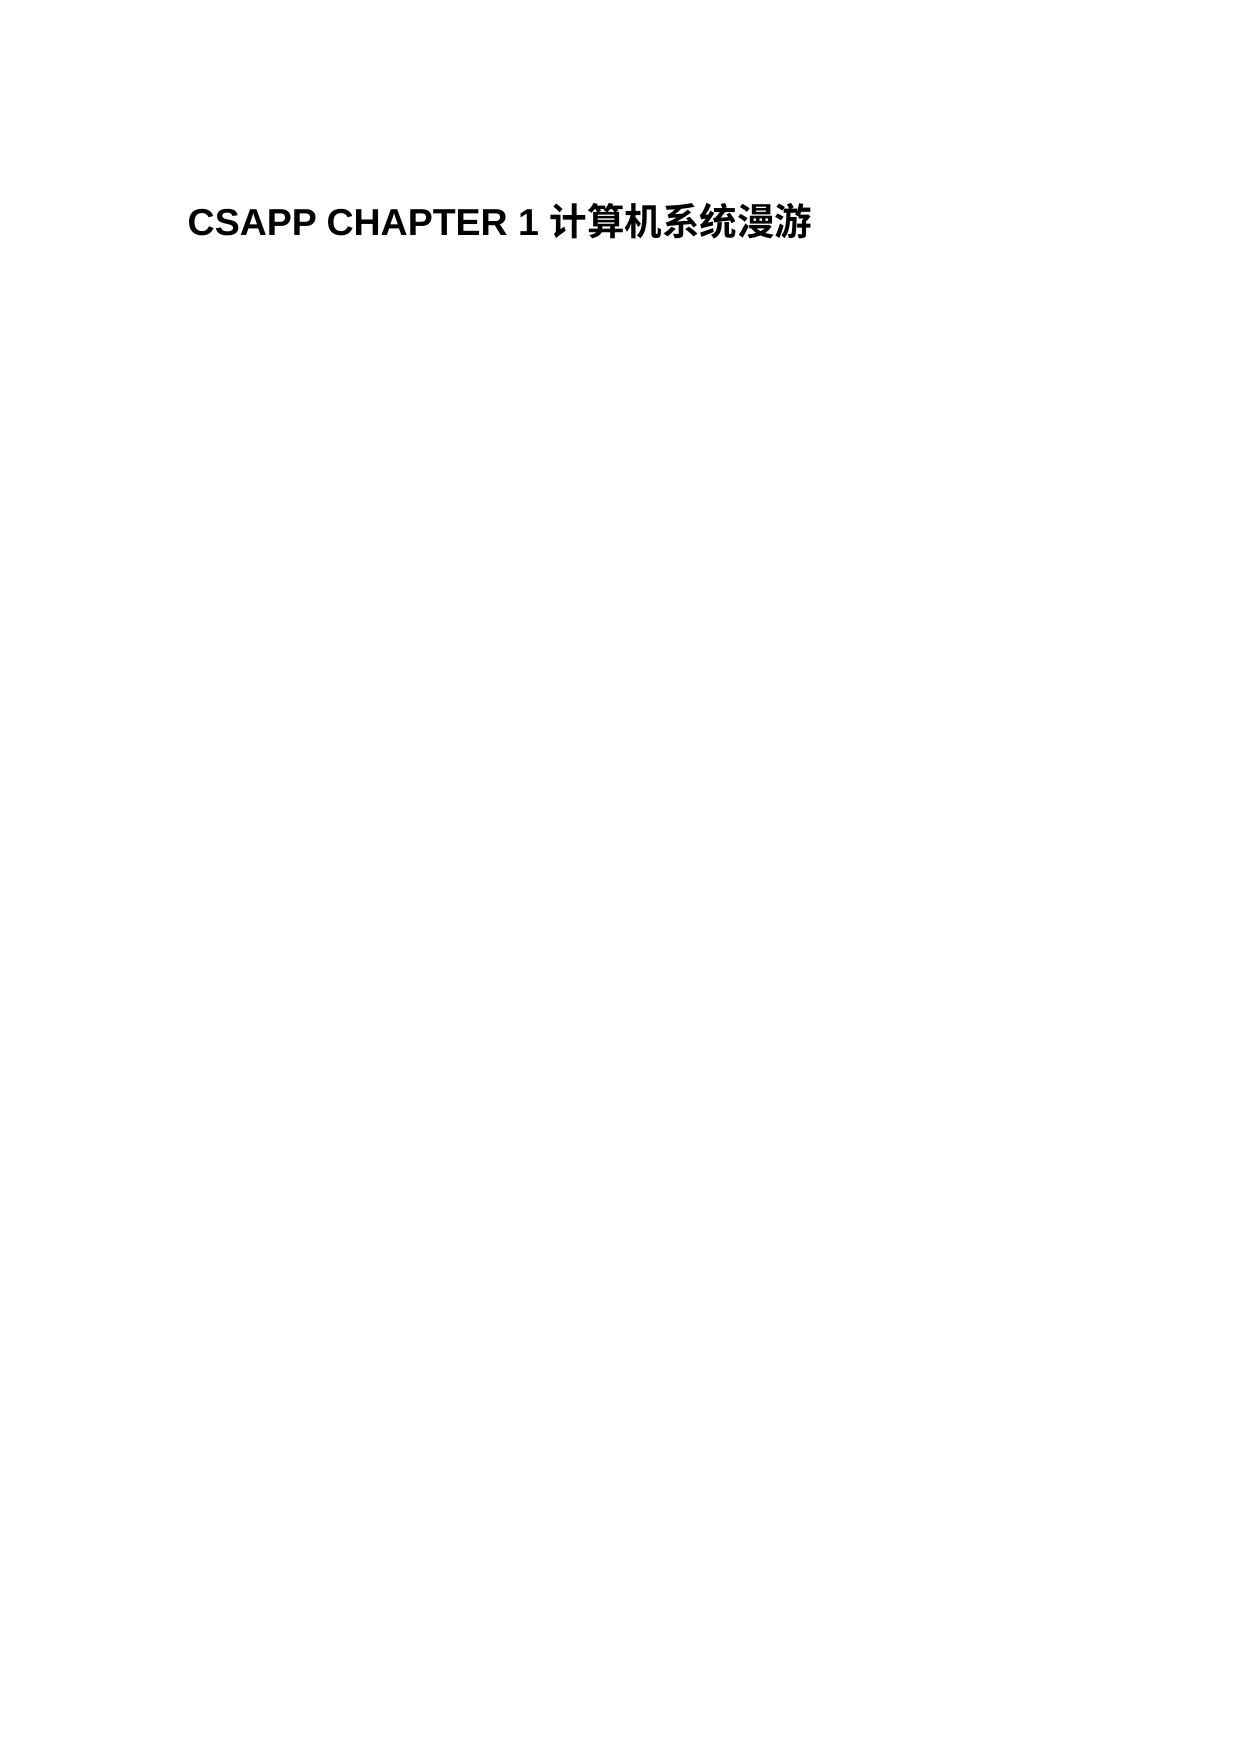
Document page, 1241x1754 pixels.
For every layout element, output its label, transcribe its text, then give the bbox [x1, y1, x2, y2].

subtitle CSAPP CHAPTER 1 计算机系统漫游 [187, 178, 1053, 259]
